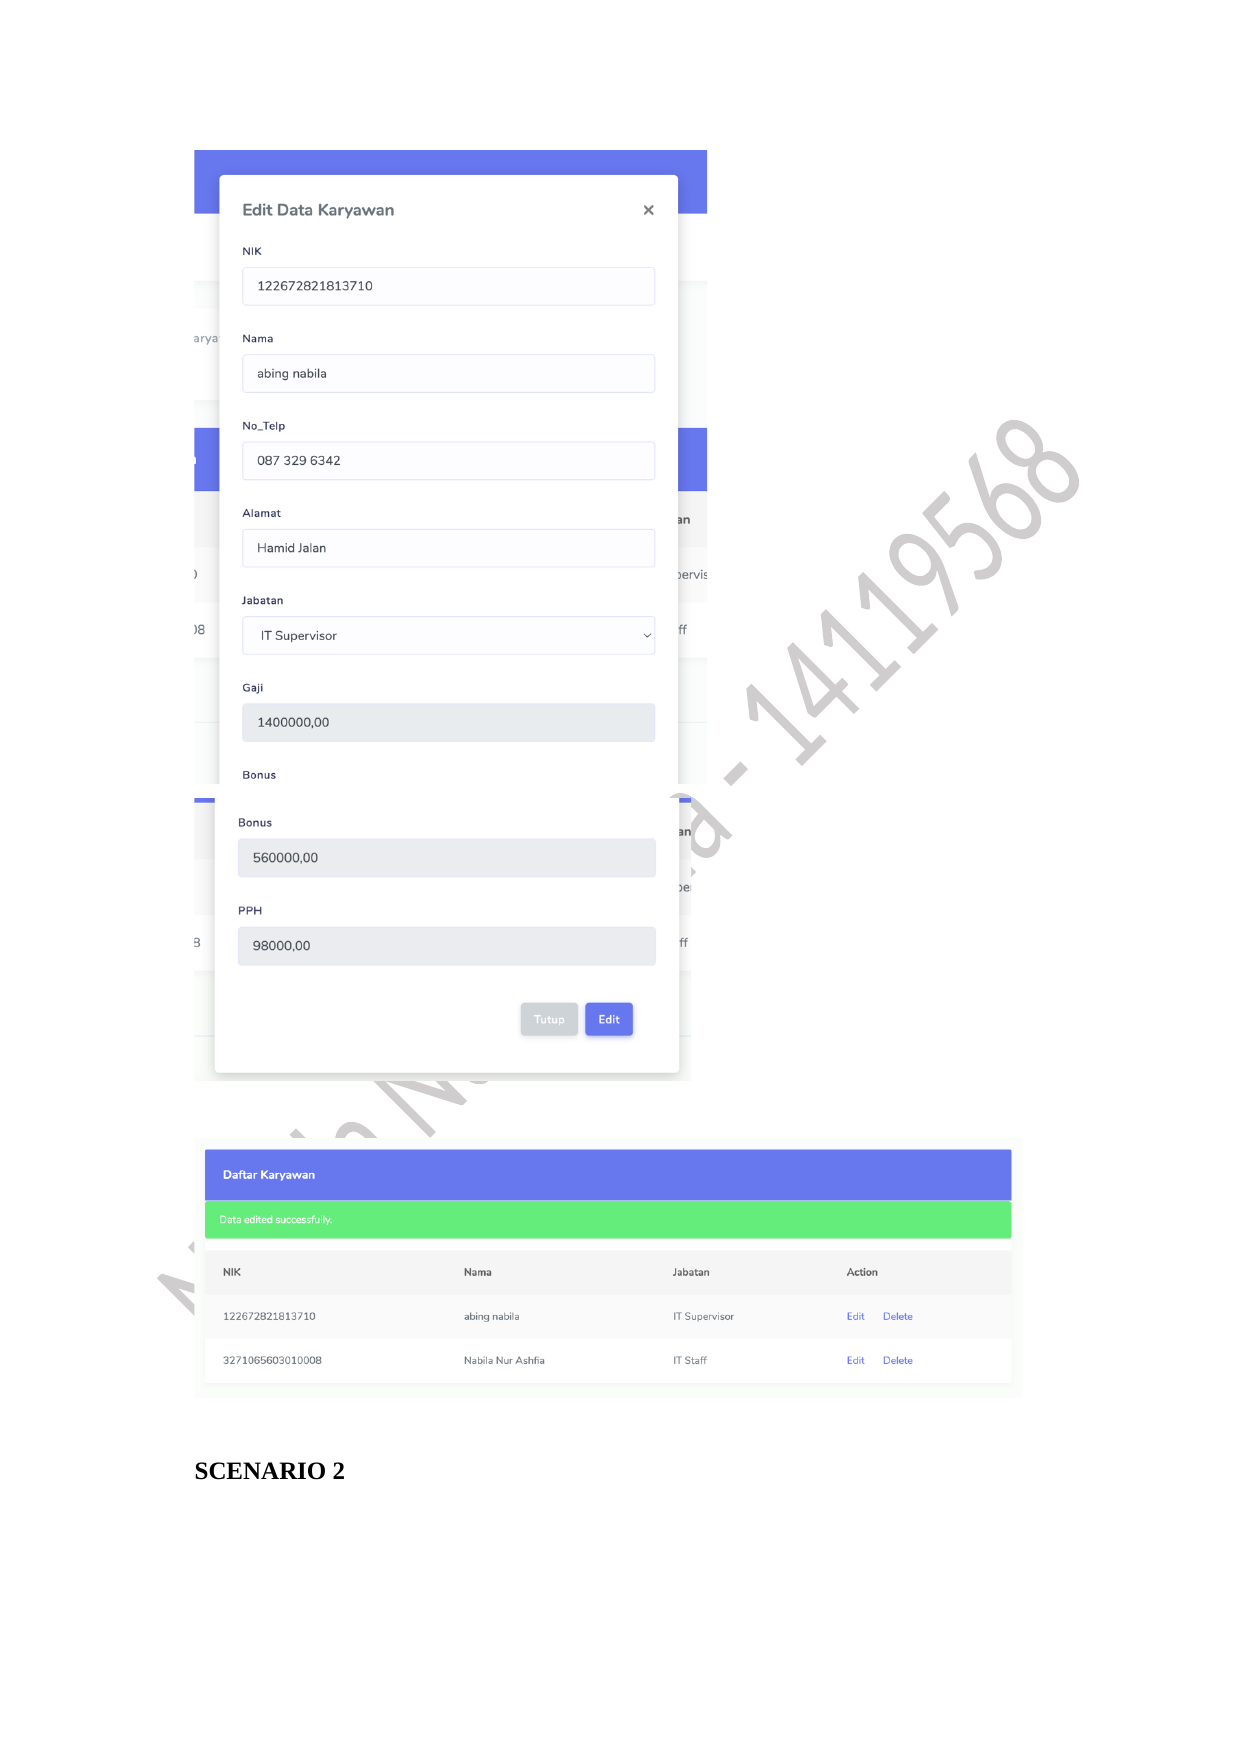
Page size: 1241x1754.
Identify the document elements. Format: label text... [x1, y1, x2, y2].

picture [194, 798, 692, 1081]
picture [194, 150, 708, 784]
picture [194, 1138, 1023, 1398]
list SCENARIO 2 [194, 1456, 1090, 1485]
